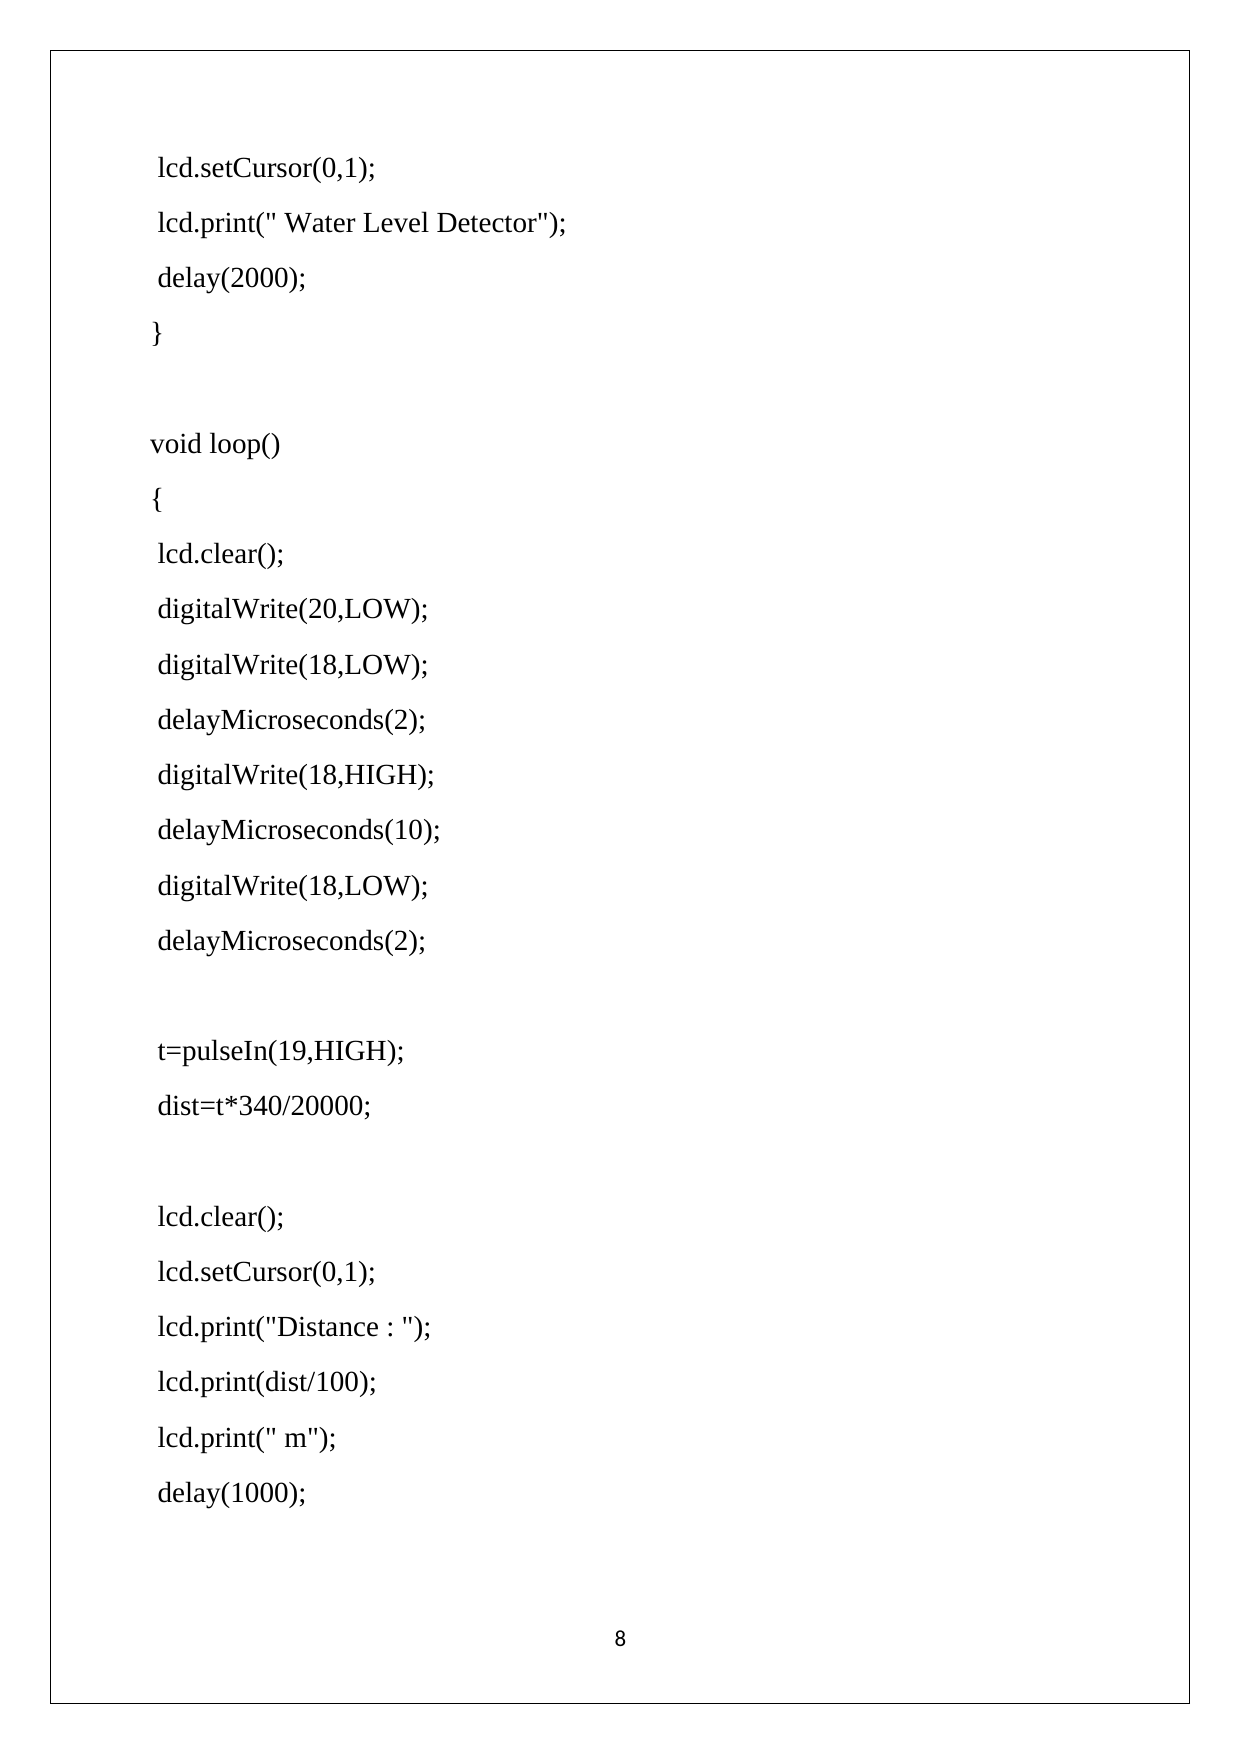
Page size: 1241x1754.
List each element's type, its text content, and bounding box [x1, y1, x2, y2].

text delayMicroseconds(10); [150, 812, 1090, 846]
text dist=t*340/20000; [150, 1088, 1090, 1122]
text lcd.print(dist/100); [150, 1364, 1090, 1398]
text void loop() [150, 426, 1090, 459]
text digitalWrite(18,LOW); [150, 868, 1090, 901]
text lcd.setCursor(0,1); [150, 1254, 1090, 1288]
text lcd.clear(); [150, 536, 1090, 570]
text delayMicroseconds(2); [150, 702, 1090, 736]
text t=pulseIn(19,HIGH); [150, 1033, 1090, 1067]
text delay(2000); [150, 260, 1090, 294]
text delay(1000); [150, 1475, 1090, 1508]
text lcd.print(" m"); [150, 1420, 1090, 1453]
text digitalWrite(20,LOW); [150, 592, 1090, 625]
text digitalWrite(18,LOW); [150, 647, 1090, 680]
text lcd.setCursor(0,1); [150, 150, 1090, 183]
text lcd.print(" Water Level Detector"); [150, 205, 1090, 239]
text { [150, 481, 1090, 515]
text digitalWrite(18,HIGH); [150, 757, 1090, 791]
text delayMicroseconds(2); [150, 923, 1090, 956]
text lcd.print("Distance : "); [150, 1309, 1090, 1343]
text } [150, 316, 1090, 349]
text lcd.clear(); [150, 1199, 1090, 1232]
